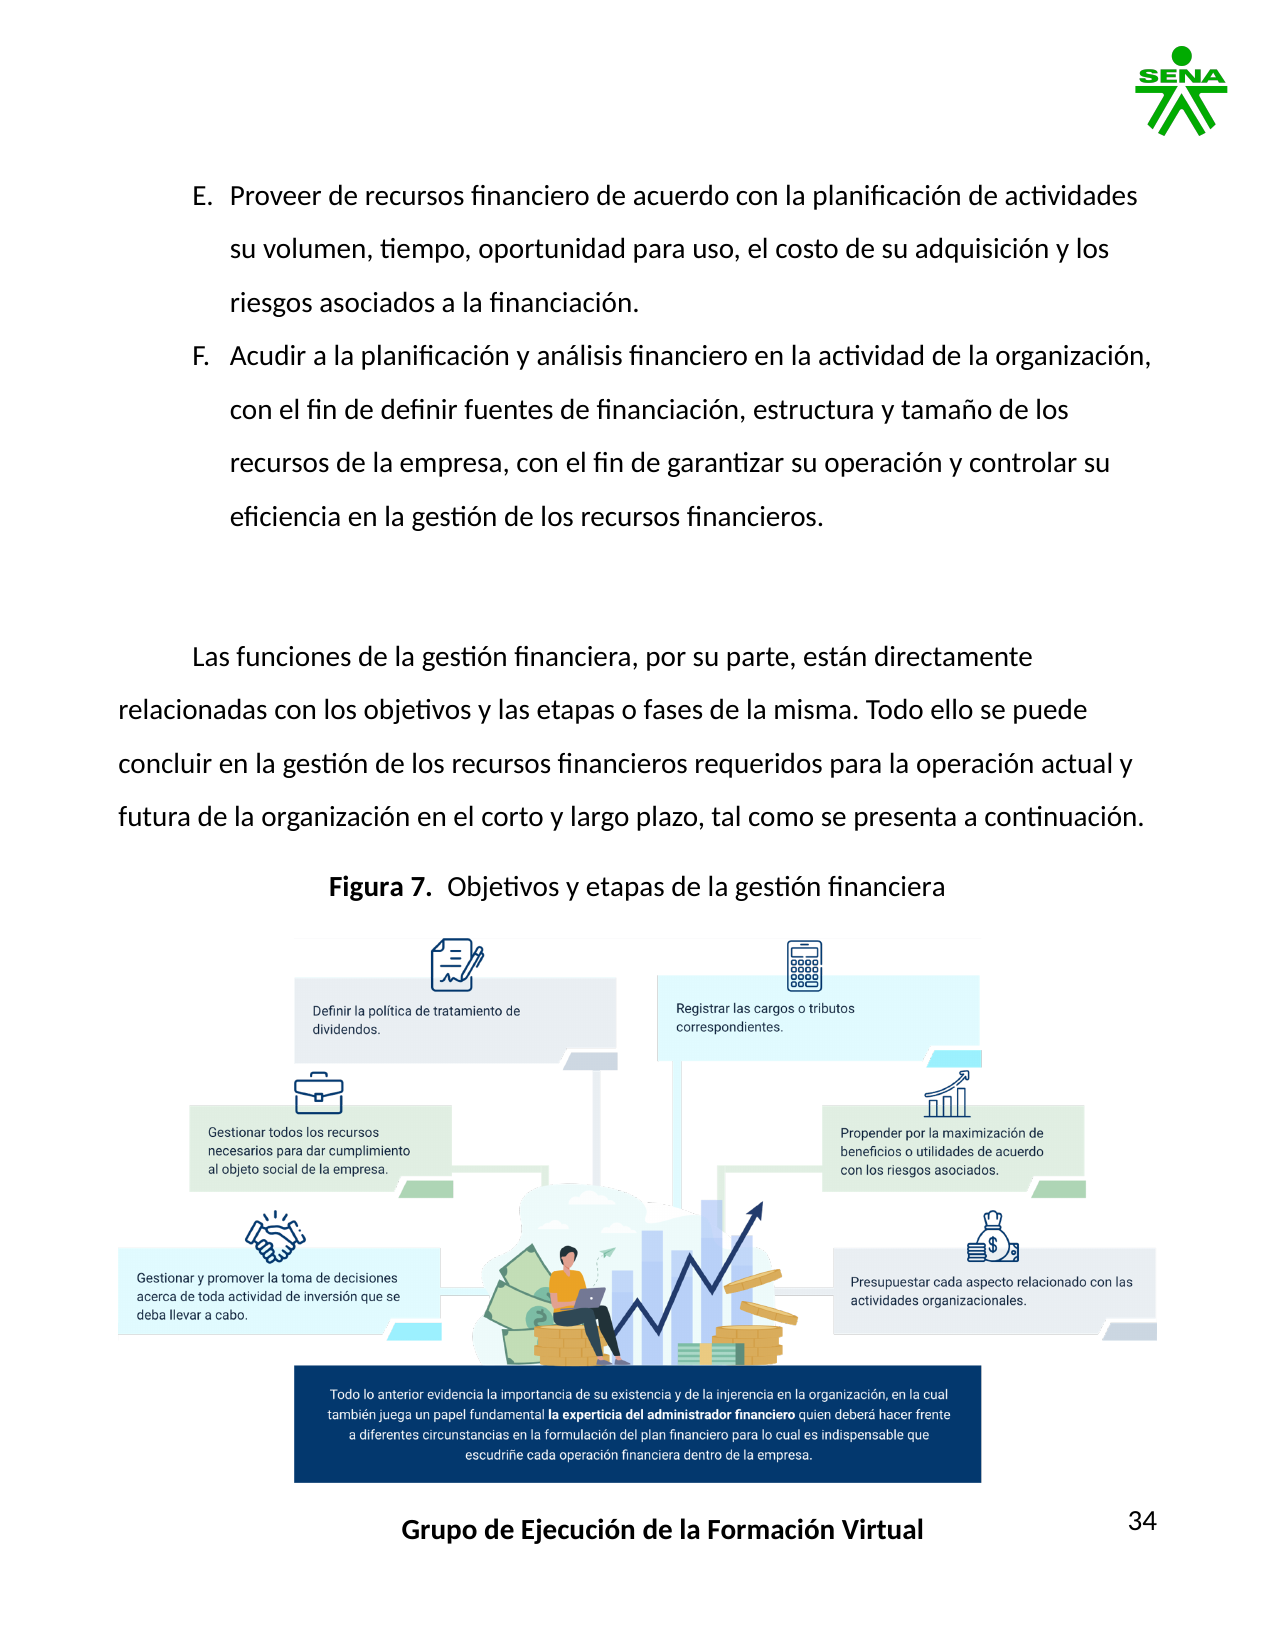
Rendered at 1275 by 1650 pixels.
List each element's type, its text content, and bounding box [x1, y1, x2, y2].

text Objetivos y etapas de la gestión financiera [118, 868, 1157, 904]
picture [1135, 46, 1228, 136]
list Proveer de recursos financiero de acuerdo con la planificación de actividades su volumen, tiempo, oportunidad para uso, el costo de su adquisición y los riesgos asociados a la financiación. [192, 177, 1157, 320]
picture [118, 938, 1157, 1483]
list Acudir a la planificación y análisis financiero en la actividad de la organización, con el fin de definir fuentes de financiación, estructura y tamaño de los recursos de la empresa, con el fin de garantizar su operación y controlar su eficiencia en la gestión de los recursos financieros. [192, 337, 1157, 533]
text Las funciones de la gestión financiera, por su parte, están directamente relacionadas con los objetivos y las etapas o fases de la misma. Todo ello se puede concluir en la gestión de los recursos financieros requeridos para la operación actual y futura de la organización en el corto y largo plazo, tal como se presenta a continuación. [118, 638, 1157, 834]
